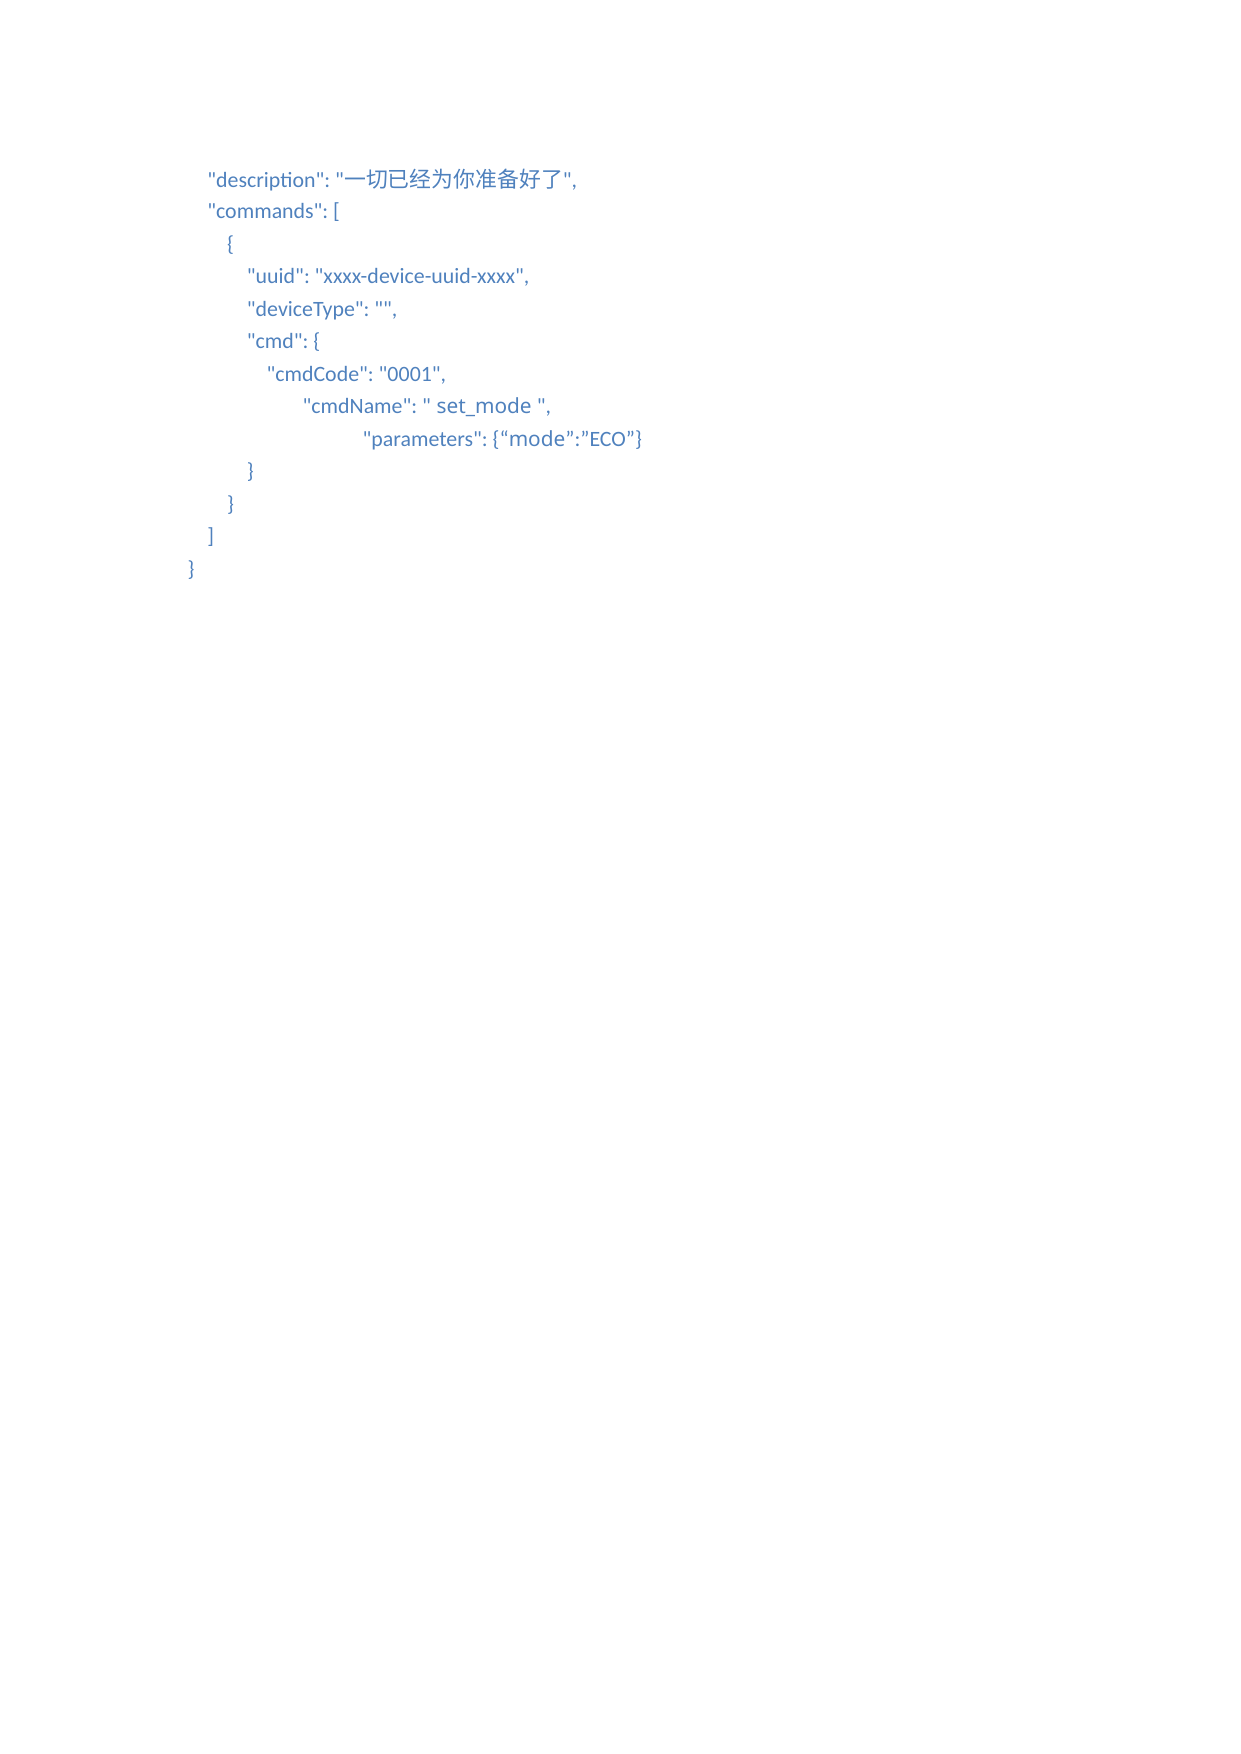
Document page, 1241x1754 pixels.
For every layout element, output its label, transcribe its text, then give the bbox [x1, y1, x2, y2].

text "uuid": "xxxx-device-uuid-xxxx", [187, 259, 1053, 292]
text "description": "一切已经为你准备好了", [187, 162, 1053, 194]
text } [187, 487, 1053, 519]
text "cmdCode": "0001", [187, 357, 1053, 389]
text "cmd": { [187, 324, 1053, 357]
text "commands": [ [187, 194, 1053, 227]
text ] [187, 519, 1053, 552]
text } [187, 552, 1053, 584]
text { [187, 227, 1053, 259]
text } [187, 454, 1053, 487]
text "parameters": {“mode”:”ECO”} [187, 422, 1053, 454]
text "deviceType": "", [187, 292, 1053, 324]
text "cmdName": " set_mode ", [253, 389, 1053, 422]
